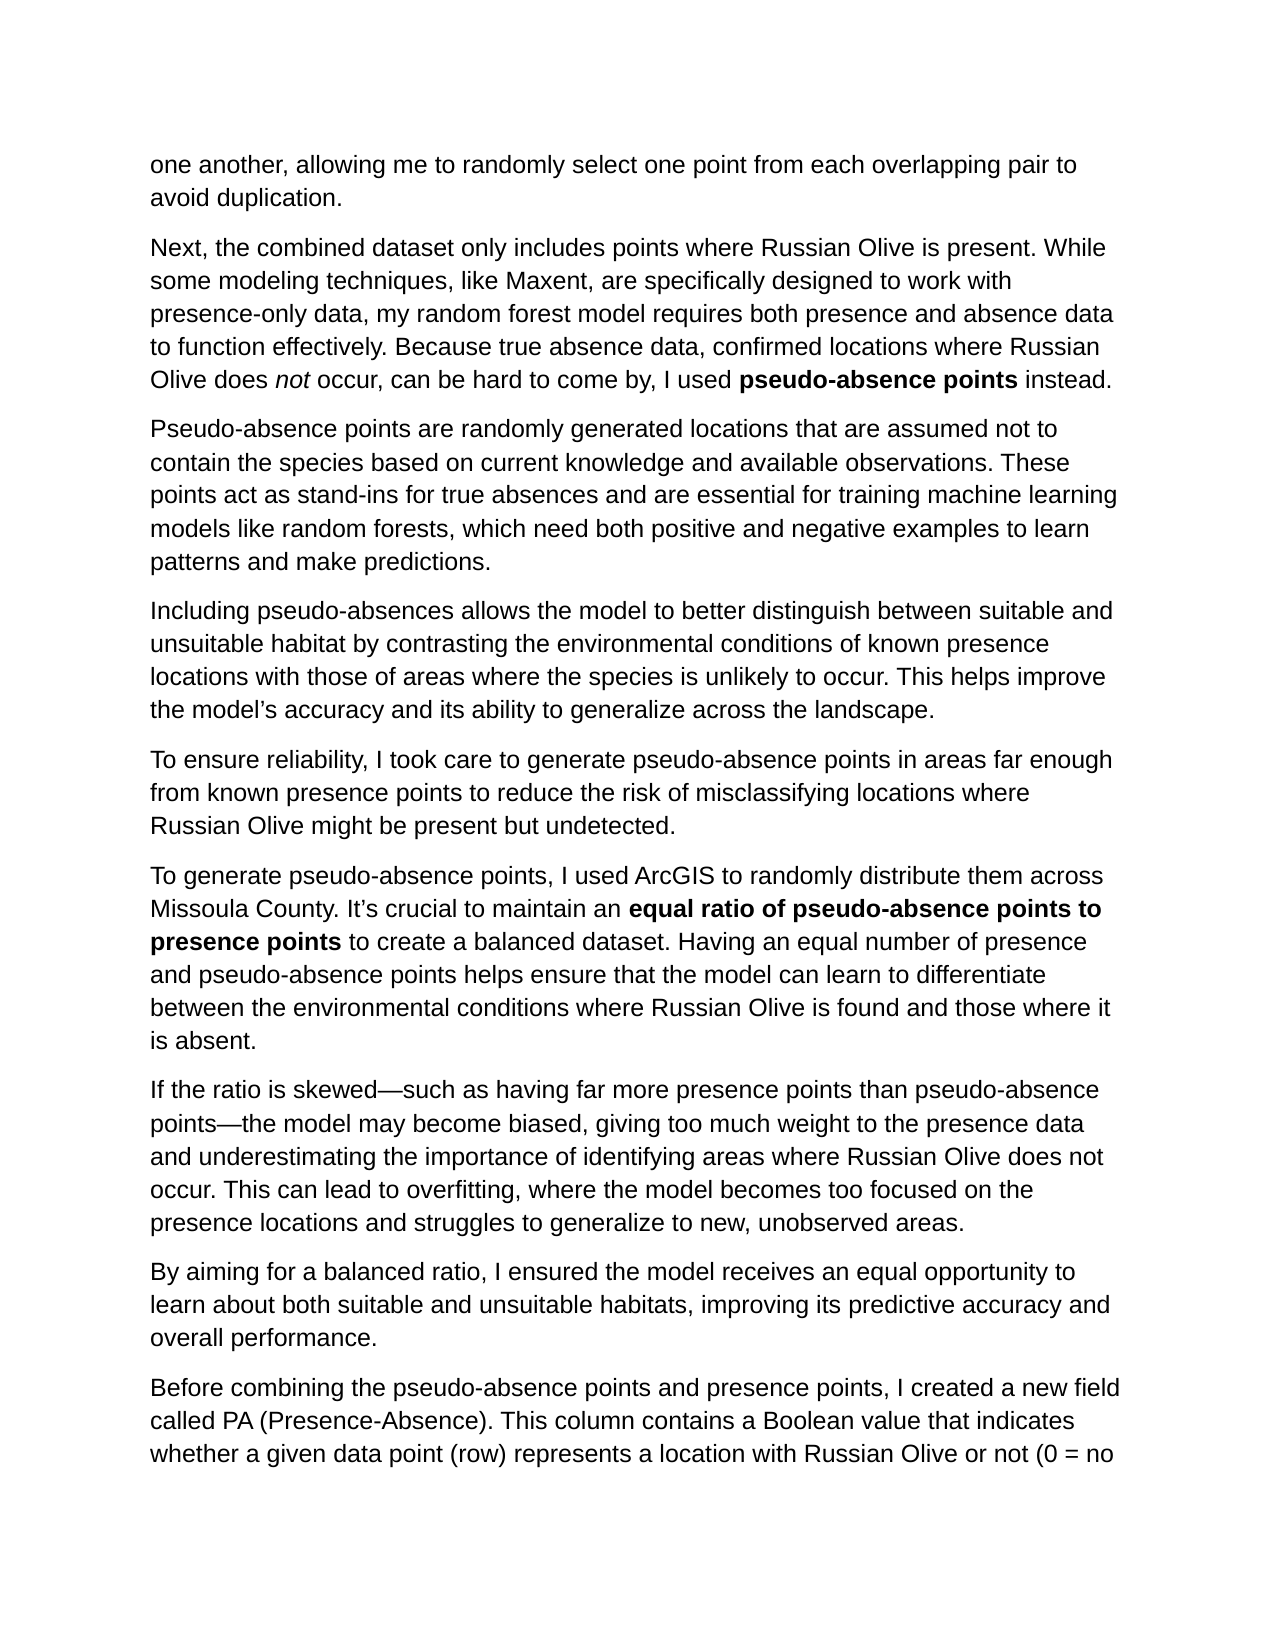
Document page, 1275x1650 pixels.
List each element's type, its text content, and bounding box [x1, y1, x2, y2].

text To generate pseudo-absence points, I used ArcGIS to randomly distribute them across Missoula County. It’s crucial to maintain an equal ratio of pseudo-absence points to presence points to create a balanced dataset. Having an equal number of presence and pseudo-absence points helps ensure that the model can learn to differentiate between the environmental conditions where Russian Olive is found and those where it is absent. [150, 861, 1125, 1054]
text Next, the combined dataset only includes points where Russian Olive is present. While some modeling techniques, like Maxent, are specifically designed to work with presence-only data, my random forest model requires both presence and absence data to function effectively. Because true absence data, confirmed locations where Russian Olive does not occur, can be hard to come by, I used pseudo-absence points instead. [150, 233, 1125, 393]
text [150, 150, 1125, 212]
text Including pseudo-absences allows the model to better distinguish between suitable and unsuitable habitat by contrasting the environmental conditions of known presence locations with those of areas where the species is unlikely to occur. This helps improve the model’s accuracy and its ability to generalize across the landscape. [150, 596, 1125, 724]
text To ensure reliability, I took care to generate pseudo-absence points in areas far enough from known presence points to reduce the risk of misclassifying locations where Russian Olive might be present but undetected. [150, 745, 1125, 840]
text If the ratio is skewed—such as having far more presence points than pseudo-absence points—the model may become biased, giving too much weight to the presence data and underestimating the importance of identifying areas where Russian Olive does not occur. This can lead to overfitting, where the model becomes too focused on the presence locations and struggles to generalize to new, unobserved areas. [150, 1076, 1125, 1236]
text Pseudo-absence points are randomly generated locations that are assumed not to contain the species based on current knowledge and available observations. These points act as stand-ins for true absences and are essential for training machine learning models like random forests, which need both positive and negative examples to learn patterns and make predictions. [150, 414, 1125, 575]
text By aiming for a balanced ratio, I ensured the model receives an equal opportunity to learn about both suitable and unsuitable habitats, improving its predictive accuracy and overall performance. [150, 1257, 1125, 1352]
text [150, 1373, 1125, 1468]
